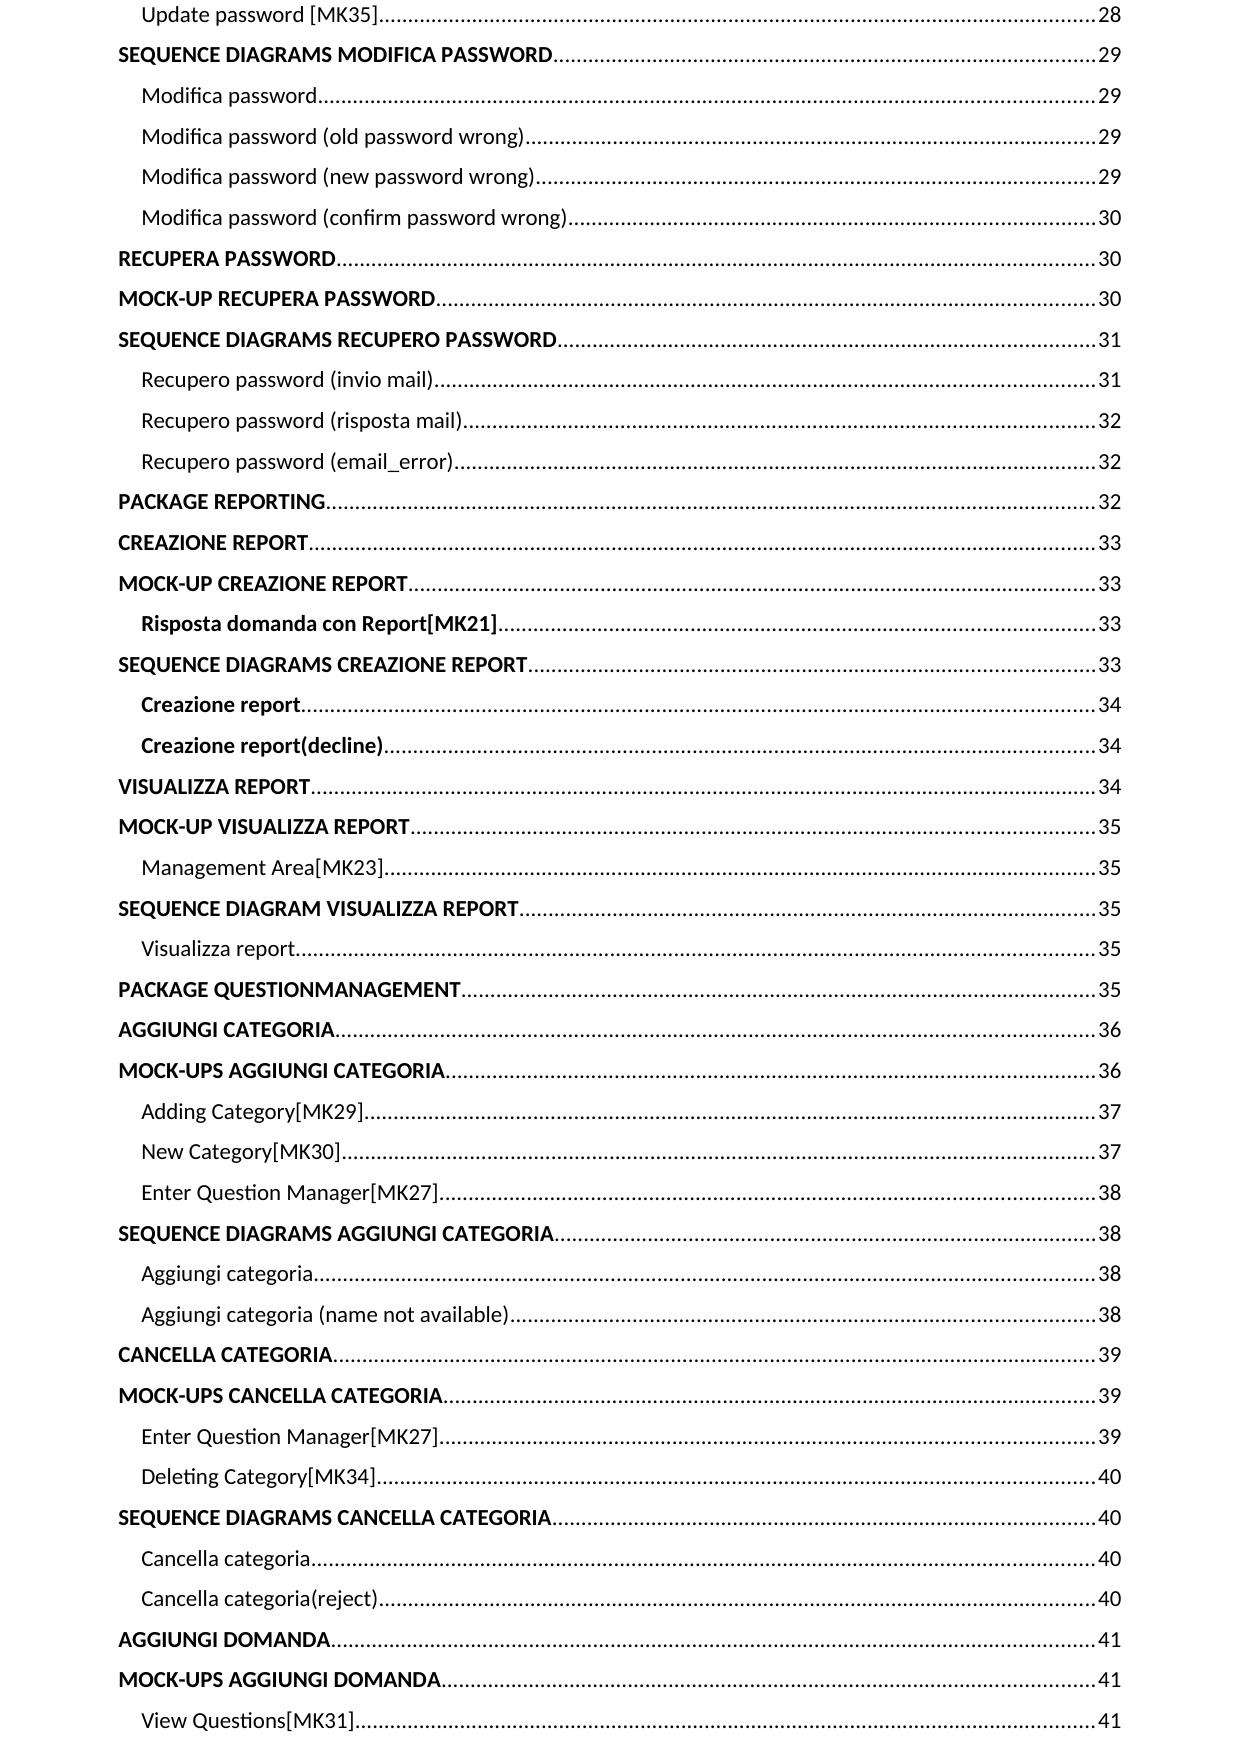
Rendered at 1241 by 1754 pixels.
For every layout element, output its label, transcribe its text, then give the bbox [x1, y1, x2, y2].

text CREAZIONE REPORT 33 [118, 528, 1122, 556]
text PACKAGE QUESTIONMANAGEMENT 35 [118, 975, 1122, 1003]
text MOCK-UP CREAZIONE REPORT 33 [118, 569, 1122, 597]
text MOCK-UP VISUALIZZA REPORT 35 [118, 812, 1122, 841]
text MOCK-UPS AGGIUNGI CATEGORIA 36 [118, 1056, 1122, 1084]
text SEQUENCE DIAGRAM VISUALIZZA REPORT 35 [118, 894, 1122, 922]
text AGGIUNGI CATEGORIA 36 [118, 1016, 1122, 1044]
text Adding Category[MK29] 37 [141, 1097, 1122, 1125]
text SEQUENCE DIAGRAMS MODIFICA PASSWORD 29 [118, 41, 1122, 69]
text Creazione report 34 [141, 691, 1122, 719]
text Modifica password (new password wrong) 29 [141, 162, 1122, 191]
text View Questions[MK31] 41 [141, 1706, 1122, 1734]
text Modifica password (confirm password wrong) 30 [141, 203, 1122, 231]
text Cancella categoria(reject) 40 [141, 1584, 1122, 1612]
text Management Area[MK23] 35 [141, 853, 1122, 881]
text Deleting Category[MK34] 40 [141, 1462, 1122, 1491]
text Aggiungi categoria 38 [141, 1259, 1122, 1287]
text SEQUENCE DIAGRAMS CANCELLA CATEGORIA 40 [118, 1503, 1122, 1531]
text Enter Question Manager[MK27] 39 [141, 1422, 1122, 1450]
text Recupero password (invio mail) 31 [141, 366, 1122, 394]
text PACKAGE REPORTING 32 [118, 487, 1122, 516]
text New Category[MK30] 37 [141, 1137, 1122, 1166]
text VISUALIZZA REPORT 34 [118, 772, 1122, 800]
text Modifica password (old password wrong) 29 [141, 122, 1122, 150]
text Aggiungi categoria (name not available) 38 [141, 1300, 1122, 1328]
text Modifica password 29 [141, 81, 1122, 109]
text RECUPERA PASSWORD 30 [118, 244, 1122, 272]
text Cancella categoria 40 [141, 1544, 1122, 1572]
text AGGIUNGI DOMANDA 41 [118, 1625, 1122, 1653]
text Update password [MK35] 28 [141, 0, 1122, 28]
text MOCK-UP RECUPERA PASSWORD 30 [118, 284, 1122, 312]
text Risposta domanda con Report[MK21] 33 [141, 609, 1122, 637]
text SEQUENCE DIAGRAMS CREAZIONE REPORT 33 [118, 650, 1122, 678]
text MOCK-UPS CANCELLA CATEGORIA 39 [118, 1381, 1122, 1409]
text Recupero password (risposta mail) 32 [141, 406, 1122, 434]
text CANCELLA CATEGORIA 39 [118, 1341, 1122, 1369]
text MOCK-UPS AGGIUNGI DOMANDA 41 [118, 1666, 1122, 1694]
text Visualizza report 35 [141, 934, 1122, 962]
text Recupero password (email_error) 32 [141, 447, 1122, 475]
text SEQUENCE DIAGRAMS RECUPERO PASSWORD 31 [118, 325, 1122, 353]
text Creazione report(decline) 34 [141, 731, 1122, 759]
text SEQUENCE DIAGRAMS AGGIUNGI CATEGORIA 38 [118, 1219, 1122, 1247]
text Enter Question Manager[MK27] 38 [141, 1178, 1122, 1206]
